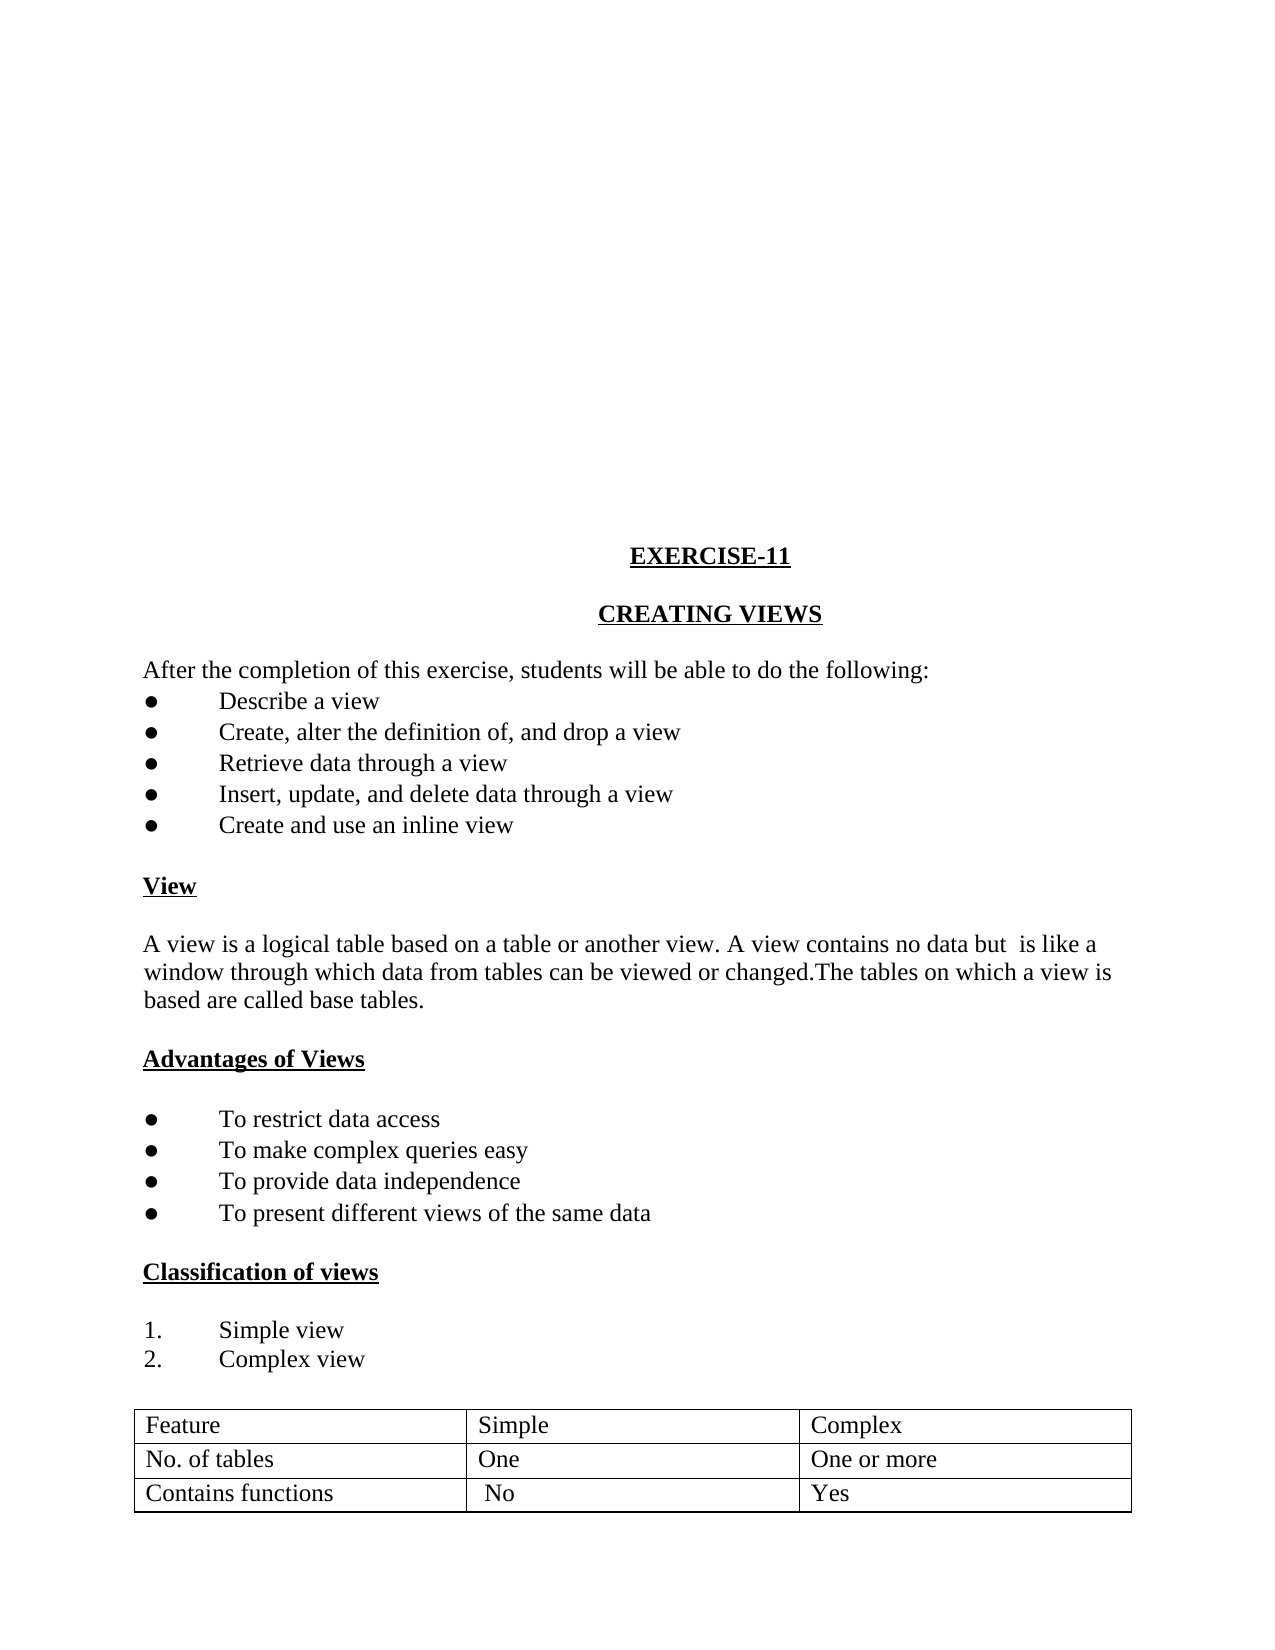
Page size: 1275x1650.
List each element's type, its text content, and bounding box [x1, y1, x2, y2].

list Create, alter the definition of, and drop a view [143, 717, 1275, 746]
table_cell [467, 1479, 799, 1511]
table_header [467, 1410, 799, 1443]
list Describe a view [143, 686, 1275, 715]
text Classification of views [142, 1257, 1275, 1286]
text A view is a logical table based on a table or another view. A view contains no data but is like a window through which data from tables can be viewed or changed.The tables on which a view is based are called base tables. [142, 930, 1173, 1013]
subtitle CREATING VIEWS [143, 599, 1275, 628]
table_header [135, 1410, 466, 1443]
list To provide data independence [143, 1166, 1275, 1196]
list To restrict data access [143, 1104, 1275, 1133]
list Insert, update, and delete data through a view [143, 779, 1275, 809]
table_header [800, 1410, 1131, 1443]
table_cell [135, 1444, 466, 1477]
list To make complex queries easy [143, 1135, 1275, 1164]
text Advantages of Views [142, 1044, 1275, 1073]
list Simple view [143, 1316, 1275, 1344]
text After the completion of this exercise, students will be able to do the following: [142, 656, 1275, 684]
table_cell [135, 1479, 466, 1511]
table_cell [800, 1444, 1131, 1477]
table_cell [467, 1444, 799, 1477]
text View [142, 871, 1275, 899]
list Complex view [143, 1346, 1275, 1373]
list Retrieve data through a view [143, 748, 1275, 778]
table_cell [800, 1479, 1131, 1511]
list Create and use an inline view [143, 810, 1275, 840]
subtitle EXERCISE-11 [143, 541, 1275, 570]
list To present different views of the same data [143, 1197, 1275, 1227]
